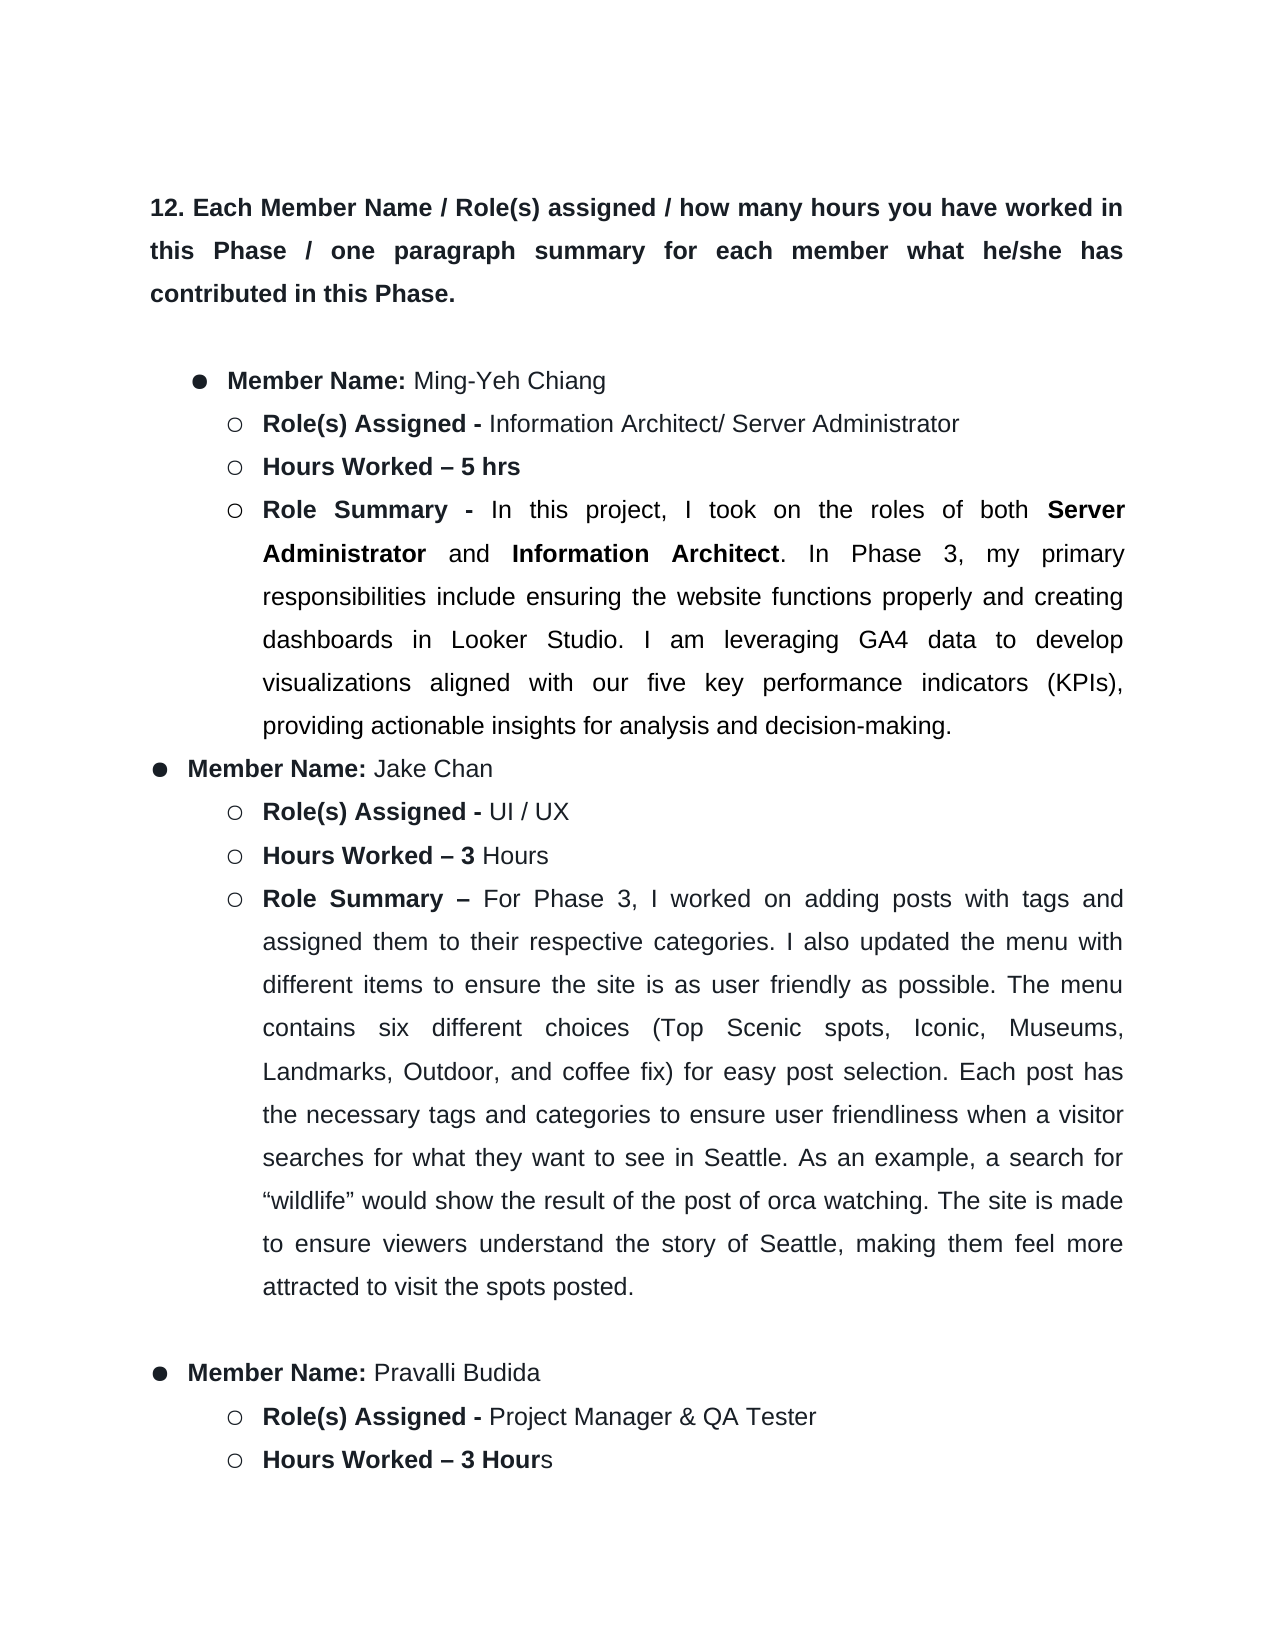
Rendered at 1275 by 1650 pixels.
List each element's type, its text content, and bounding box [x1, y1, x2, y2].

list Hours Worked – 5 hrs [225, 452, 1125, 481]
list Role Summary - In this project, I took on the roles of both Server Administrator and Information Architect. In Phase 3, my primary responsibilities include ensuring the website functions properly and creating dashboards in Looker Studio. I am leveraging GA4 data to develop visualizations aligned with our five key performance indicators (KPIs), providing actionable insights for analysis and decision-making. [225, 495, 1125, 740]
list Role(s) Assigned - Information Architect/ Server Administrator [225, 409, 1125, 438]
list Hours Worked – 3 Hours [225, 841, 1125, 869]
list Member Name: Ming-Yeh Chiang [189, 366, 1125, 394]
list Hours Worked – 3 Hours [225, 1445, 1125, 1474]
text 12. Each Member Name / Role(s) assigned / how many hours you have worked in this Phase / one paragraph summary for each member what he/she has contributed in this Phase. [150, 193, 1125, 308]
list Member Name: Pravalli Budida [150, 1358, 1125, 1387]
list Member Name: Jake Chan [150, 754, 1125, 783]
list Role(s) Assigned - Project Manager & QA Tester [225, 1402, 1125, 1430]
list Role(s) Assigned - UI / UX [225, 797, 1125, 826]
list Role Summary – For Phase 3, I worked on adding posts with tags and assigned them to their respective categories. I also updated the menu with different items to ensure the site is as user friendly as possible. The menu contains six different choices (Top Scenic spots, Iconic, Museums, Landmarks, Outdoor, and coffee fix) for easy post selection. Each post has the necessary tags and categories to ensure user friendliness when a visitor searches for what they want to see in Seattle. As an example, a search for “wildlife” would show the result of the post of orca watching. The site is made to ensure viewers understand the story of Seattle, making them feel more attracted to visit the spots posted. [225, 884, 1125, 1301]
